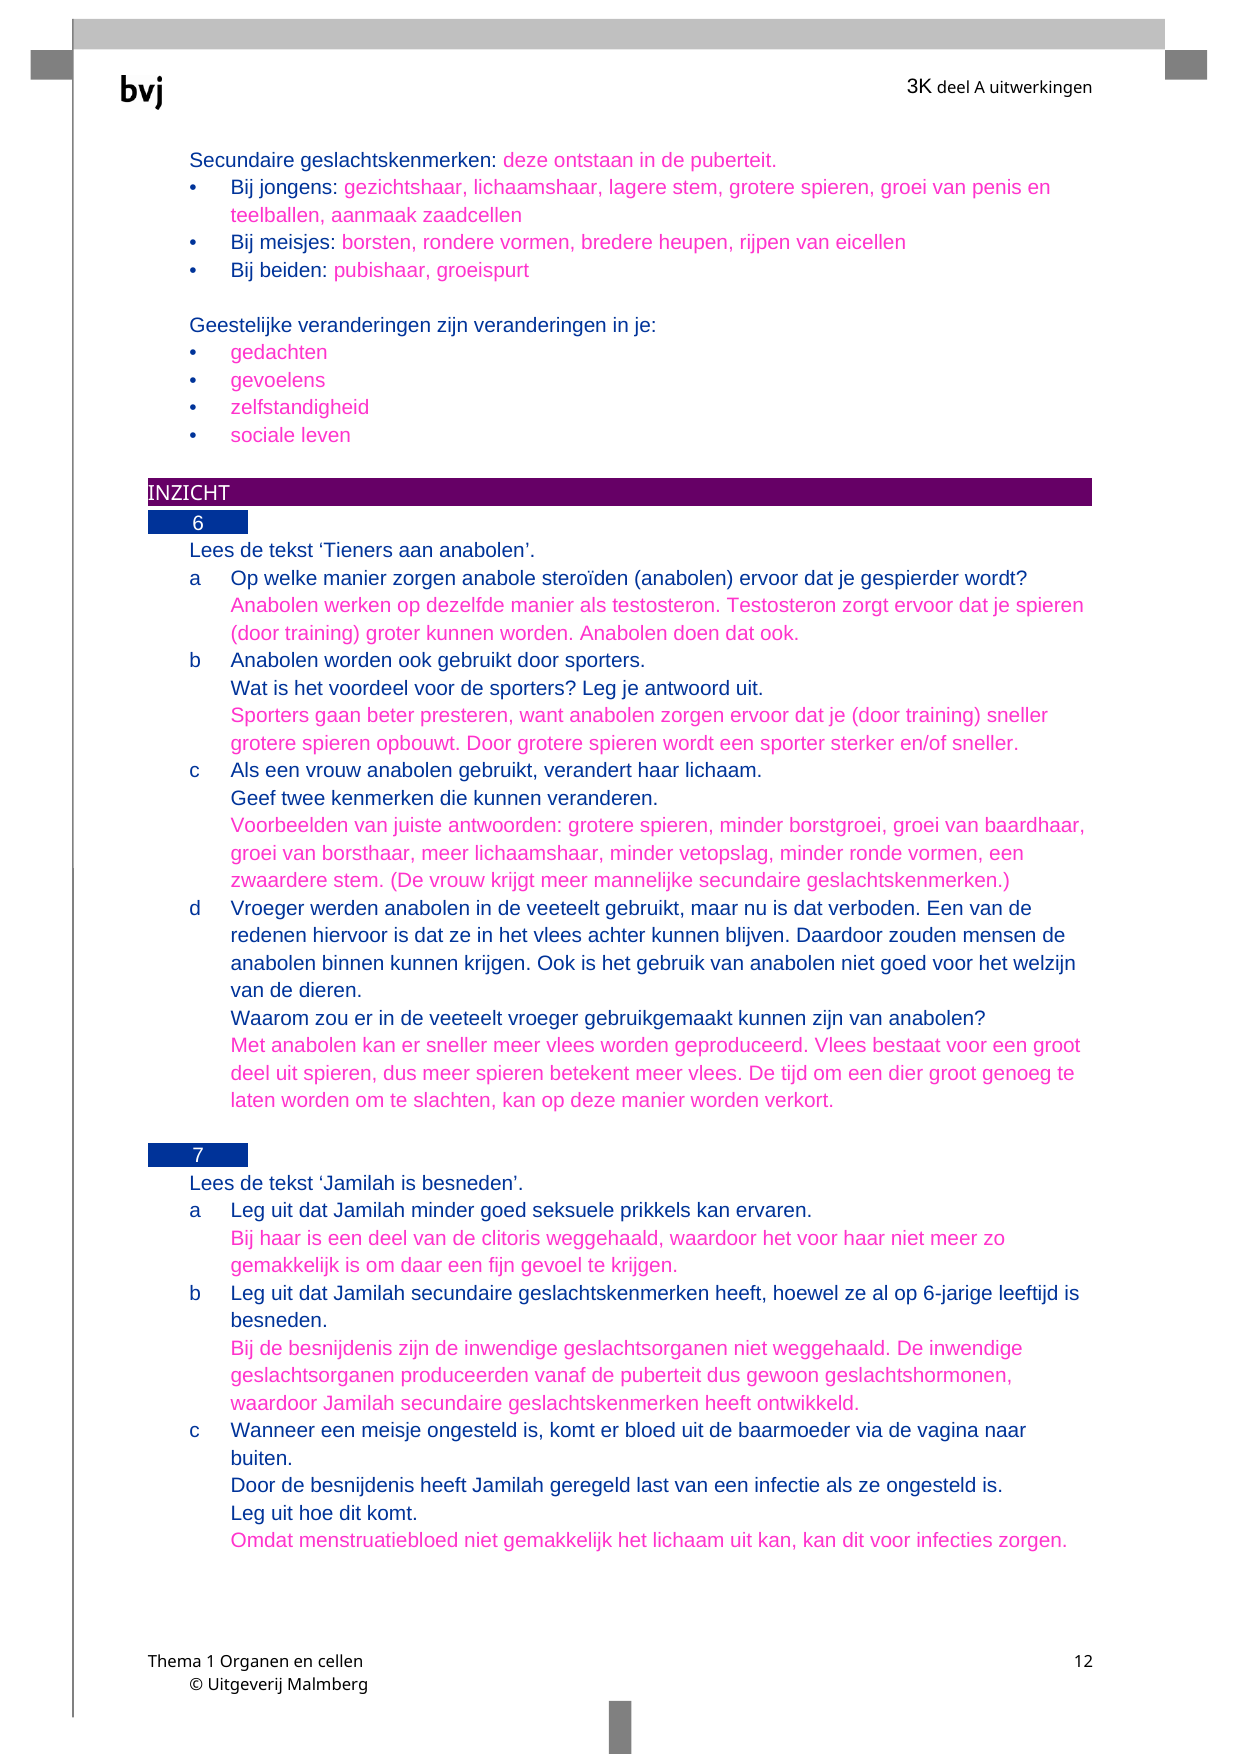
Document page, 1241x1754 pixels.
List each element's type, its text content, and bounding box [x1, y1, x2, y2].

text a Leg uit dat Jamilah minder goed seksuele prikkels kan ervaren. [189, 1198, 1092, 1222]
text Bij de besnijdenis zijn de inwendige geslachtsorganen niet weggehaald. De inwendige geslachtsorganen produceerden vanaf de puberteit dus gewoon geslachtshormonen, waardoor Jamilah secundaire geslachtskenmerken heeft ontwikkeld. [230, 1335, 1092, 1414]
text 6 [148, 510, 248, 534]
text • Bij beiden: pubishaar, groeispurt [189, 258, 1092, 282]
text • Bij meisjes: borsten, rondere vormen, bredere heupen, rijpen van eicellen [189, 230, 1092, 254]
text Secundaire geslachtskenmerken: deze ontstaan in de puberteit. [189, 148, 1092, 172]
text c Wanneer een meisje ongesteld is, komt er bloed uit de baarmoeder via de vagina naar buiten. [189, 1418, 1092, 1469]
text • sociale leven [189, 423, 1092, 447]
text Geef twee kenmerken die kunnen veranderen. [230, 785, 1092, 809]
text • Bij jongens: gezichtshaar, lichaamshaar, lagere stem, grotere spieren, groei van penis en teelballen, aanmaak zaadcellen [189, 175, 1092, 227]
text a Op welke manier zorgen anabole steroïden (anabolen) ervoor dat je gespierder wordt? [189, 565, 1092, 589]
text INZICHT [148, 478, 1092, 506]
text • gevoelens [189, 368, 1092, 392]
text Door de besnijdenis heeft Jamilah geregeld last van een infectie als ze ongesteld is. [230, 1473, 1092, 1497]
text Bij haar is een deel van de clitoris weggehaald, waardoor het voor haar niet meer zo gemakkelijk is om daar een fijn gevoel te krijgen. [230, 1225, 1092, 1277]
text b Leg uit dat Jamilah secundaire geslachtskenmerken heeft, hoewel ze al op 6-jarige leeftijd is besneden. [189, 1280, 1092, 1332]
text Lees de tekst ‘Tieners aan anabolen’. [189, 538, 1092, 562]
text b Anabolen worden ook gebruikt door sporters. [189, 648, 1092, 672]
text Waarom zou er in de veeteelt vroeger gebruikgemaakt kunnen zijn van anabolen? [230, 1005, 1092, 1029]
picture [121, 75, 162, 110]
text Wat is het voordeel voor de sporters? Leg je antwoord uit. [230, 675, 1092, 699]
text Sporters gaan beter presteren, want anabolen zorgen ervoor dat je (door training) sneller grotere spieren opbouwt. Door grotere spieren wordt een sporter sterker en/of sneller. [230, 703, 1092, 754]
text Voorbeelden van juiste antwoorden: grotere spieren, minder borstgroei, groei van baardhaar, groei van borsthaar, meer lichaamshaar, minder vetopslag, minder ronde vormen, een zwaardere stem. (De vrouw krijgt meer mannelijke secundaire geslachtskenmerken.) [230, 813, 1092, 892]
text • zelfstandigheid [189, 395, 1092, 419]
text Geestelijke veranderingen zijn veranderingen in je: [189, 313, 1092, 337]
text Omdat menstruatiebloed niet gemakkelijk het lichaam uit kan, kan dit voor infecties zorgen. [230, 1528, 1092, 1552]
text Anabolen werken op dezelfde manier als testosteron. Testosteron zorgt ervoor dat je spieren (door training) groter kunnen worden. Anabolen doen dat ook. [230, 593, 1092, 644]
text 7 [148, 1143, 248, 1167]
text c Als een vrouw anabolen gebruikt, verandert haar lichaam. [189, 758, 1092, 782]
text d Vroeger werden anabolen in de veeteelt gebruikt, maar nu is dat verboden. Een van de redenen hiervoor is dat ze in het vlees achter kunnen blijven. Daardoor zouden mensen de anabolen binnen kunnen krijgen. Ook is het gebruik van anabolen niet goed voor het welzijn van de dieren. [189, 895, 1092, 1002]
text Lees de tekst ‘Jamilah is besneden’. [189, 1170, 1092, 1194]
text Met anabolen kan er sneller meer vlees worden geproduceerd. Vlees bestaat voor een groot deel uit spieren, dus meer spieren betekent meer vlees. De tijd om een dier groot genoeg te laten worden om te slachten, kan op deze manier worden verkort. [230, 1033, 1092, 1112]
text • gedachten [189, 340, 1092, 364]
text Leg uit hoe dit komt. [230, 1500, 1092, 1524]
